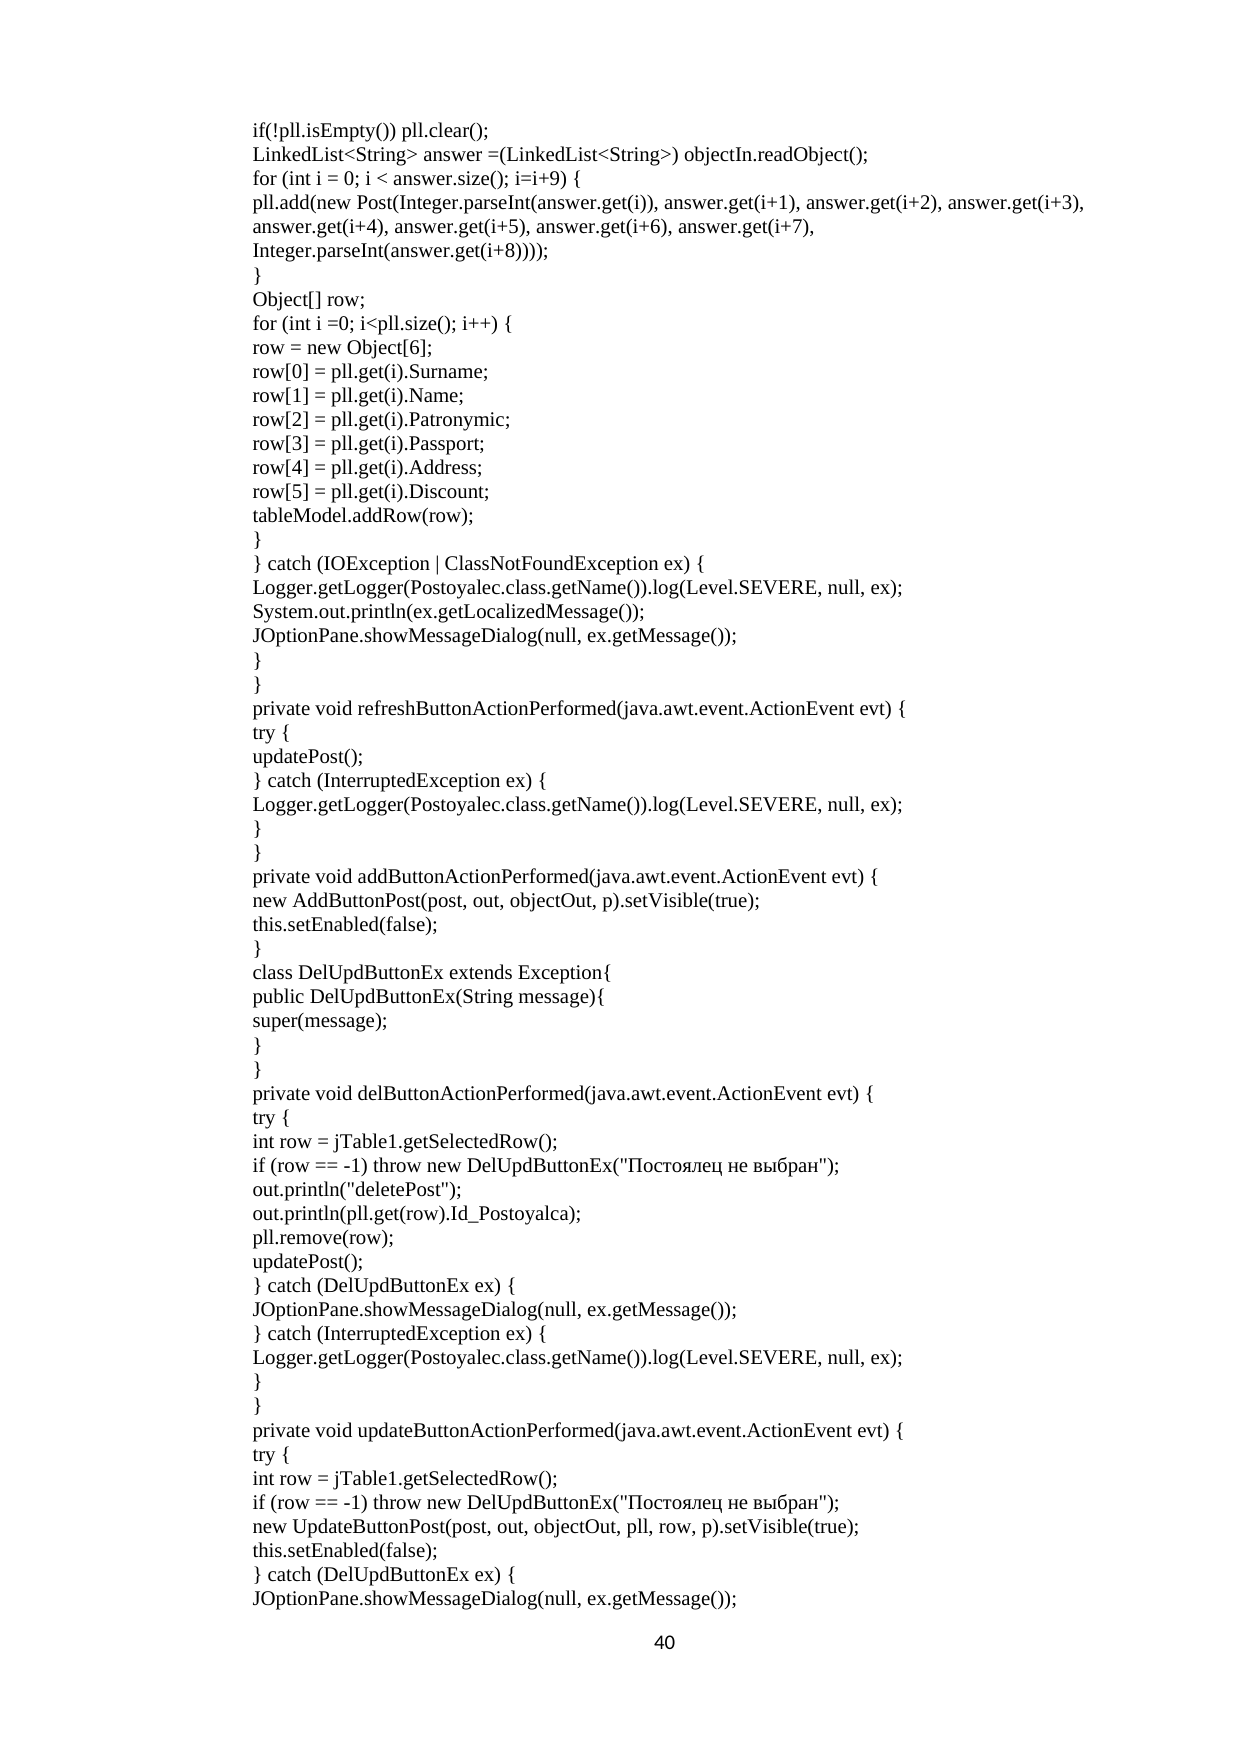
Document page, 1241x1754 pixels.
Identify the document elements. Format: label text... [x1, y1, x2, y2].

text updatePost(); [177, 1249, 1152, 1273]
text } [177, 1057, 1152, 1081]
text } [177, 840, 1152, 864]
text out.println(pll.get(row).Id_Postoyalca); [177, 1201, 1152, 1225]
text if (row == -1) throw new DelUpdButtonEx("Постоялец не выбран"); [177, 1153, 1152, 1177]
text Integer.parseInt(answer.get(i+8)))); [177, 238, 1152, 262]
text row[3] = pll.get(i).Passport; [177, 431, 1152, 455]
text new UpdateButtonPost(post, out, objectOut, pll, row, p).setVisible(true); [177, 1514, 1152, 1538]
text try { [177, 720, 1152, 744]
text this.setEnabled(false); [177, 1538, 1152, 1562]
text for (int i = 0; i < answer.size(); i=i+9) { [177, 166, 1152, 190]
text private void updateButtonActionPerformed(java.awt.event.ActionEvent evt) { [177, 1417, 1152, 1442]
text if(!pll.isEmpty()) pll.clear(); [177, 118, 1152, 142]
text } [177, 1032, 1152, 1057]
text answer.get(i+4), answer.get(i+5), answer.get(i+6), answer.get(i+7), [177, 214, 1152, 238]
text for (int i =0; i<pll.size(); i++) { [177, 311, 1152, 335]
text JOptionPane.showMessageDialog(null, ex.getMessage()); [177, 1586, 1152, 1610]
text int row = jTable1.getSelectedRow(); [177, 1466, 1152, 1490]
text tableModel.addRow(row); [177, 503, 1152, 527]
text } [177, 672, 1152, 696]
text pll.remove(row); [177, 1225, 1152, 1249]
text } [177, 262, 1152, 287]
text System.out.println(ex.getLocalizedMessage()); [177, 599, 1152, 623]
text Logger.getLogger(Postoyalec.class.getName()).log(Level.SEVERE, null, ex); [177, 792, 1152, 816]
text JOptionPane.showMessageDialog(null, ex.getMessage()); [177, 1297, 1152, 1321]
text } [177, 936, 1152, 960]
text } [177, 1369, 1152, 1393]
text Object[] row; [177, 287, 1152, 311]
text updatePost(); [177, 744, 1152, 768]
text } catch (IOException | ClassNotFoundException ex) { [177, 551, 1152, 575]
text } [177, 527, 1152, 551]
text row[2] = pll.get(i).Patronymic; [177, 407, 1152, 431]
text Logger.getLogger(Postoyalec.class.getName()).log(Level.SEVERE, null, ex); [177, 575, 1152, 599]
text } [177, 816, 1152, 840]
text } [177, 647, 1152, 672]
text pll.add(new Post(Integer.parseInt(answer.get(i)), answer.get(i+1), answer.get(i+2), answer.get(i+3), [177, 190, 1152, 214]
text super(message); [177, 1008, 1152, 1032]
text private void delButtonActionPerformed(java.awt.event.ActionEvent evt) { [177, 1081, 1152, 1105]
text row[4] = pll.get(i).Address; [177, 455, 1152, 479]
text row[0] = pll.get(i).Surname; [177, 359, 1152, 383]
text new AddButtonPost(post, out, objectOut, p).setVisible(true); [177, 888, 1152, 912]
text this.setEnabled(false); [177, 912, 1152, 936]
text int row = jTable1.getSelectedRow(); [177, 1129, 1152, 1153]
text } catch (InterruptedException ex) { [177, 1321, 1152, 1345]
text row[5] = pll.get(i).Discount; [177, 479, 1152, 503]
text } catch (InterruptedException ex) { [177, 768, 1152, 792]
text try { [177, 1105, 1152, 1129]
text } catch (DelUpdButtonEx ex) { [177, 1273, 1152, 1297]
text row[1] = pll.get(i).Name; [177, 383, 1152, 407]
text private void refreshButtonActionPerformed(java.awt.event.ActionEvent evt) { [177, 696, 1152, 720]
text row = new Object[6]; [177, 335, 1152, 359]
text } catch (DelUpdButtonEx ex) { [177, 1562, 1152, 1586]
text LinkedList<String> answer =(LinkedList<String>) objectIn.readObject(); [177, 142, 1152, 166]
text private void addButtonActionPerformed(java.awt.event.ActionEvent evt) { [177, 864, 1152, 888]
text out.println("deletePost"); [177, 1177, 1152, 1201]
text Logger.getLogger(Postoyalec.class.getName()).log(Level.SEVERE, null, ex); [177, 1345, 1152, 1369]
text class DelUpdButtonEx extends Exception{ [177, 960, 1152, 984]
text JOptionPane.showMessageDialog(null, ex.getMessage()); [177, 623, 1152, 647]
text if (row == -1) throw new DelUpdButtonEx("Постоялец не выбран"); [177, 1490, 1152, 1514]
text public DelUpdButtonEx(String message){ [177, 984, 1152, 1008]
text try { [177, 1442, 1152, 1466]
text } [177, 1393, 1152, 1417]
